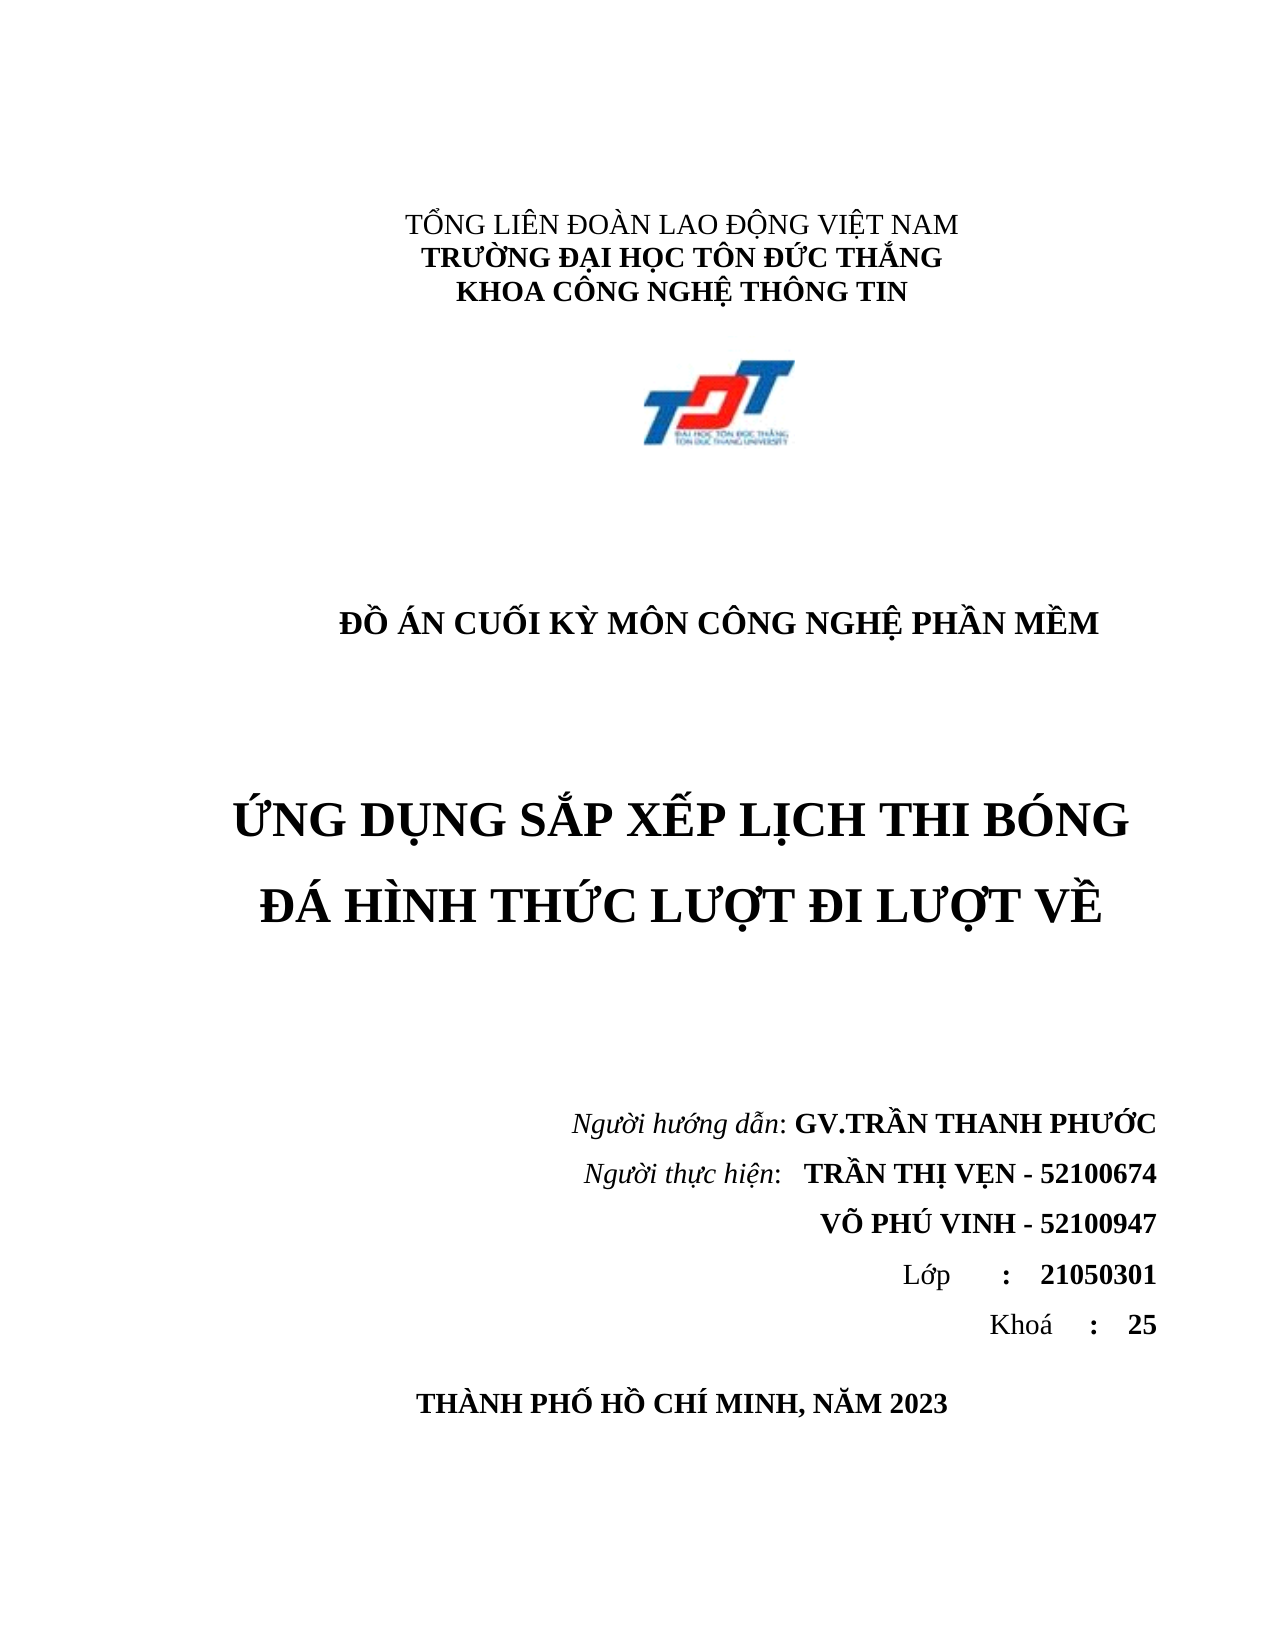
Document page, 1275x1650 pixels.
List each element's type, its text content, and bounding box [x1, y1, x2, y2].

text Lớp : 21050301 [207, 1257, 1157, 1291]
text KHOA CÔNG NGHỆ THÔNG TIN [207, 274, 1157, 307]
picture [643, 336, 795, 479]
text ĐỒ ÁN CUỐI KỲ MÔN CÔNG NGHỆ PHẦN MỀM [207, 603, 1157, 641]
text TỔNG LIÊN ĐOÀN LAO ĐỘNG VIỆT NAM [207, 207, 1157, 240]
text Người hướng dẫn: GV.TRẦN THANH PHƯỚC [207, 1106, 1157, 1139]
text TRƯỜNG ĐẠI HỌC TÔN ĐỨC THẮNG [207, 240, 1157, 274]
text ỨNG DỤNG SẮP XẾP LỊCH THI BÓNG ĐÁ HÌNH THỨC LƯỢT ĐI LƯỢT VỀ [207, 790, 1157, 933]
text Người thực hiện: TRẦN THỊ VẸN - 52100674 [207, 1156, 1157, 1190]
text THÀNH PHỐ HỒ CHÍ MINH, NĂM 2023 [207, 1386, 1157, 1420]
text Khoá : 25 [207, 1307, 1157, 1341]
text VÕ PHÚ VINH - 52100947 [207, 1207, 1157, 1240]
